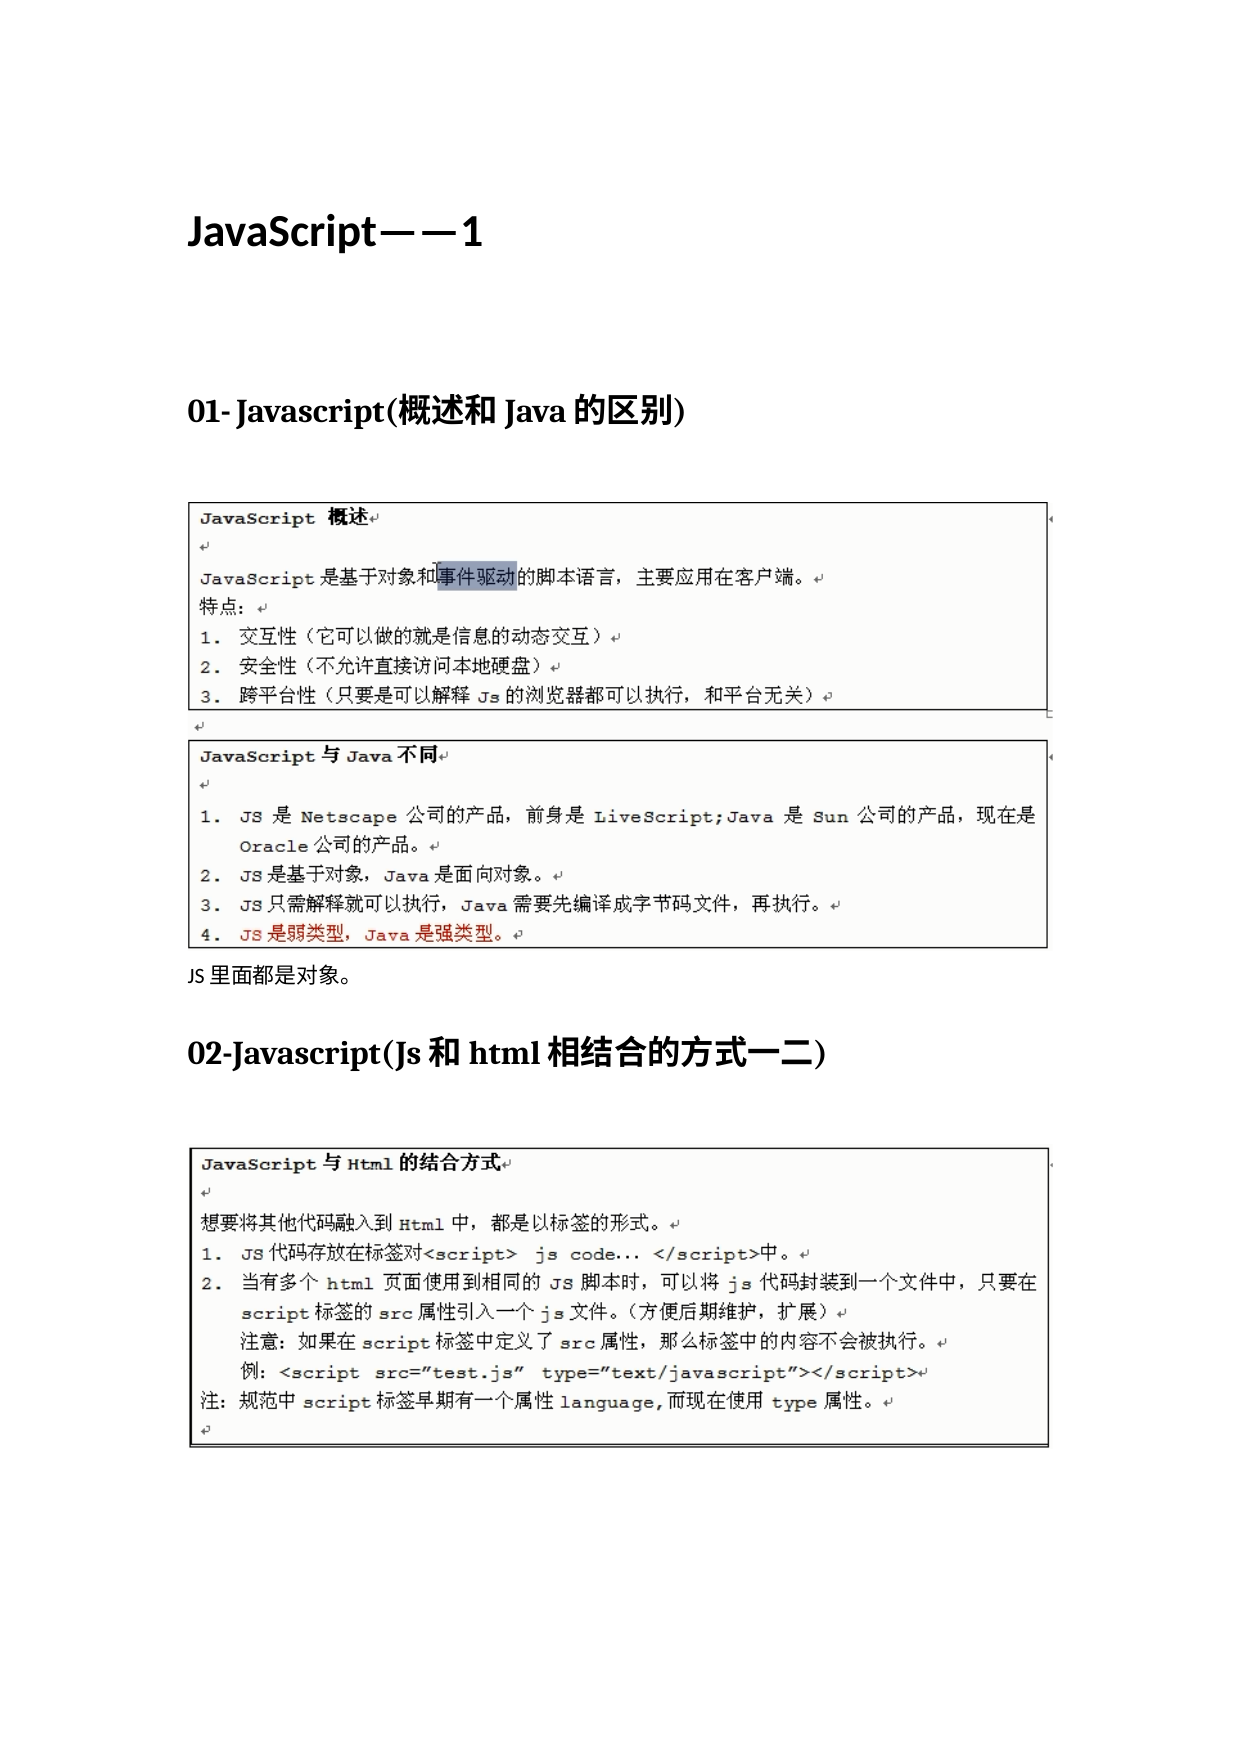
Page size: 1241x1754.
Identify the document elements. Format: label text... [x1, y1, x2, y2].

picture [187, 1144, 1053, 1449]
subtitle 02-Javascript(Js和html相结合的方式一二) [187, 1017, 1053, 1082]
subtitle Javascript(概述和Java的区别) [187, 376, 1053, 441]
subtitle JavaScript——1 [187, 197, 1053, 262]
text JS里面都是对象。 [187, 958, 1053, 990]
picture [187, 502, 1053, 951]
